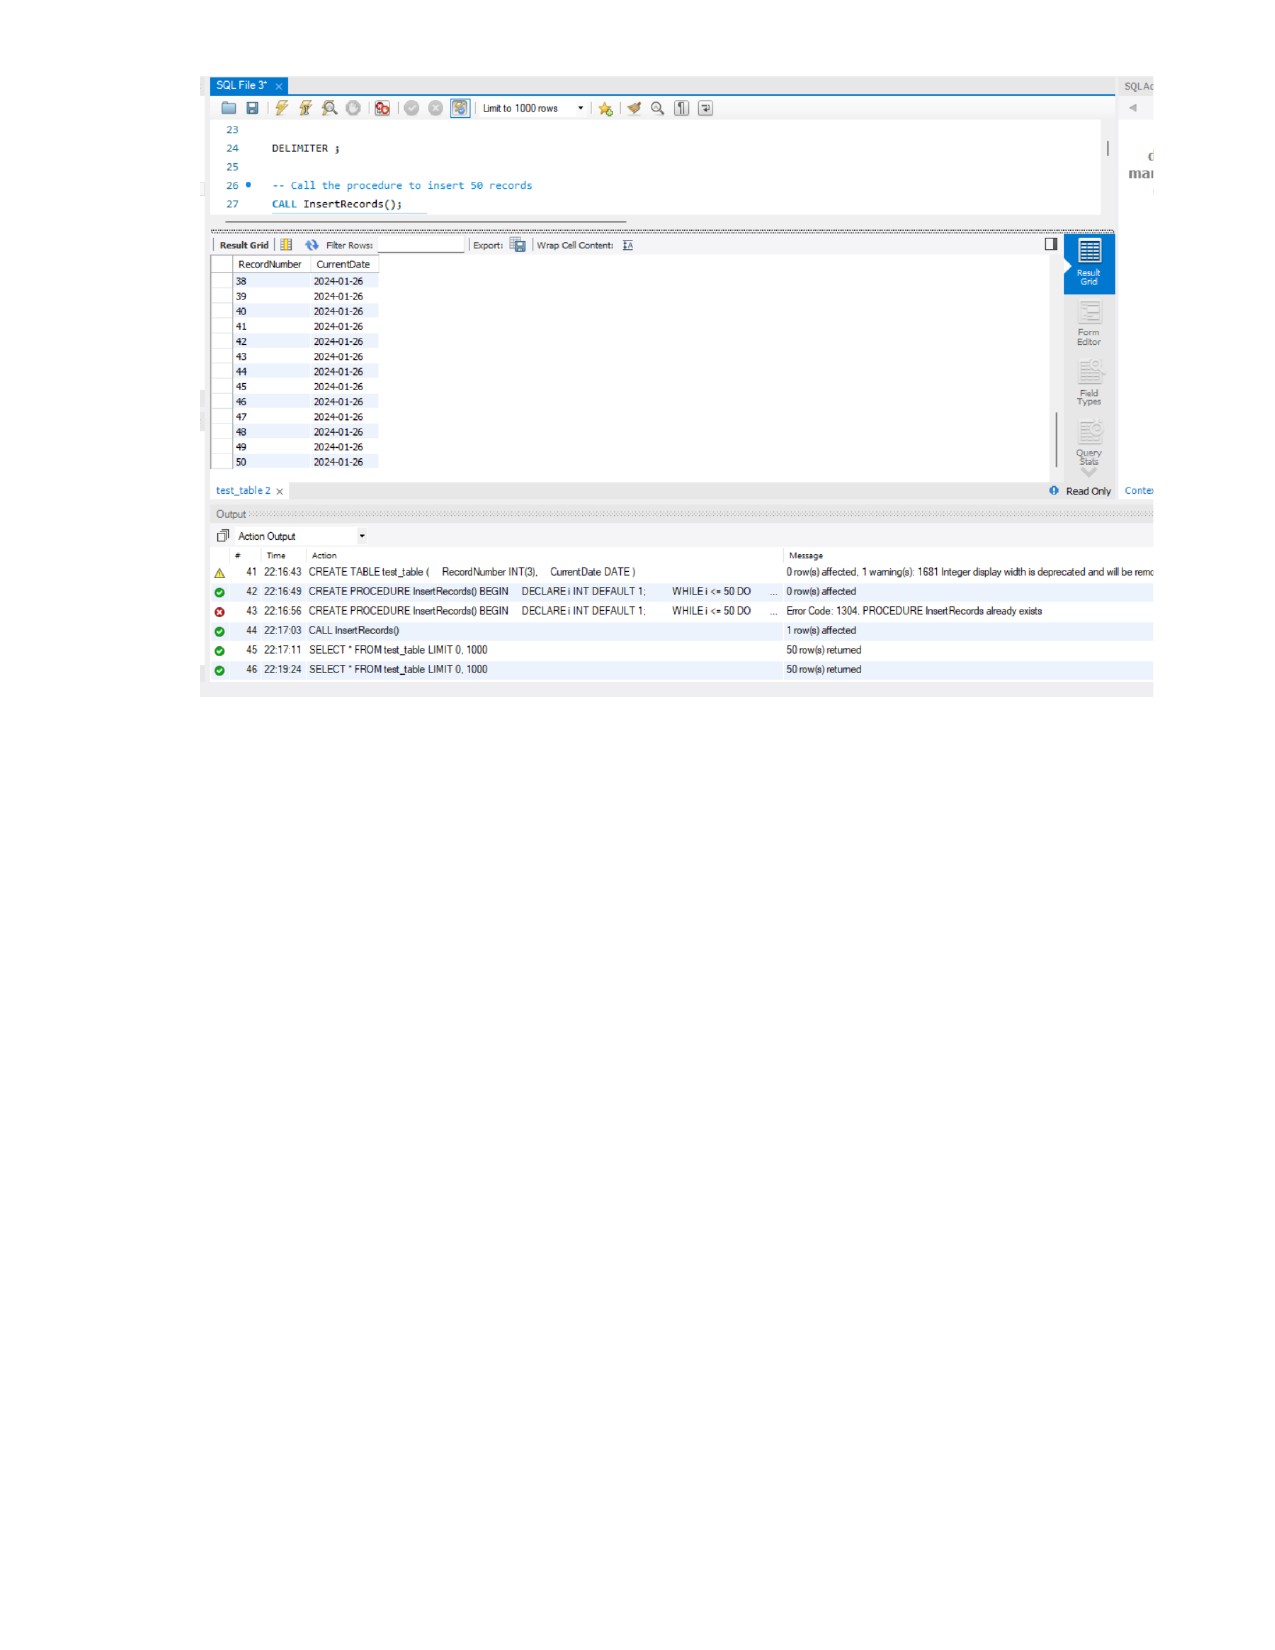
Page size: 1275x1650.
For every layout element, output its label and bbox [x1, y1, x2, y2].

picture [200, 76, 1154, 697]
